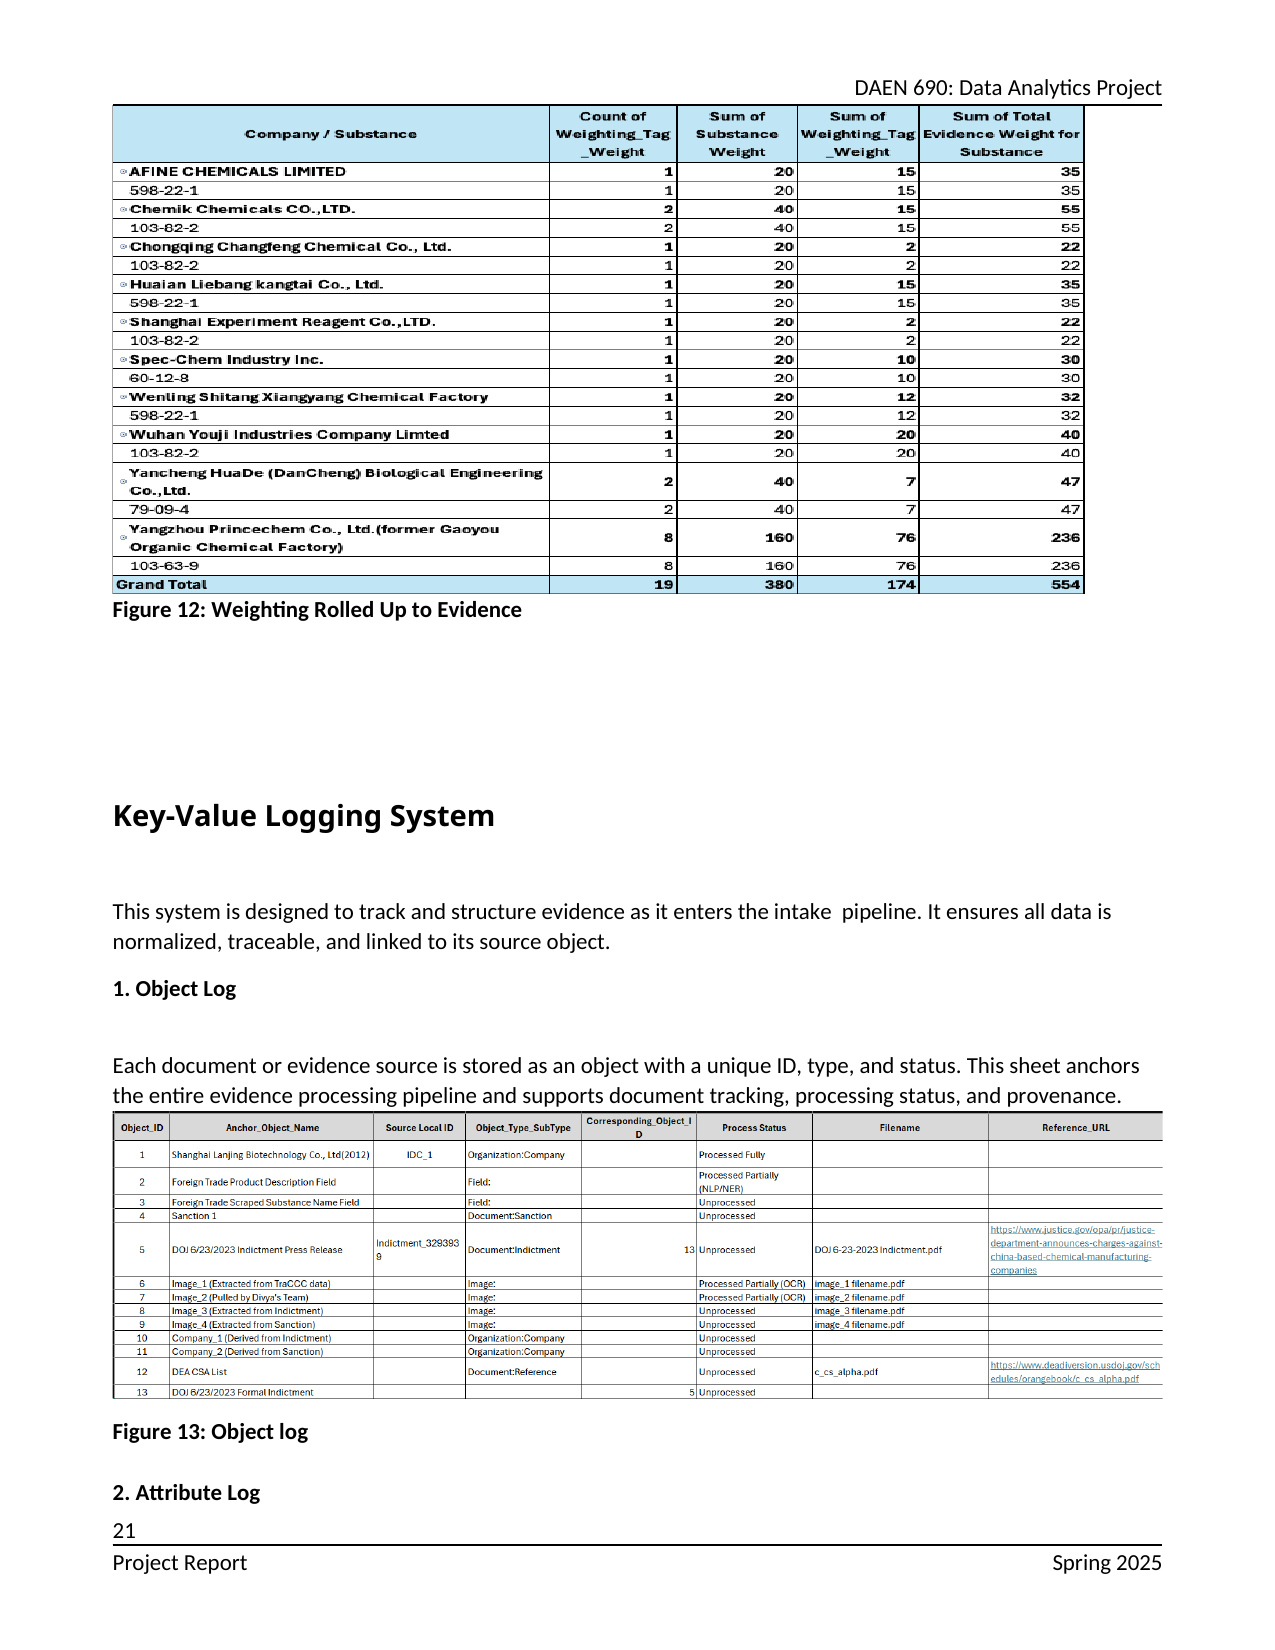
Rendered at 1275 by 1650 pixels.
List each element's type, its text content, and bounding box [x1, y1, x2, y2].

list Figure 13: Object log [112, 1417, 1162, 1445]
text Each document or evidence source is stored as an object with a unique ID, type, and status. This sheet anchors the entire evidence processing pipeline and supports document tracking, processing status, and provenance. [112, 1021, 1162, 1111]
list 2. Attribute Log [112, 1478, 1162, 1506]
subtitle Key-Value Logging System [112, 796, 1162, 835]
picture [112, 1111, 1163, 1399]
picture [112, 105, 1085, 594]
list 1. Object Log [112, 974, 1162, 1002]
subtitle This system is designed to track and structure evidence as it enters the intake pipeline. It ensures all data is normalized, traceable, and linked to its source object. [112, 855, 1162, 955]
